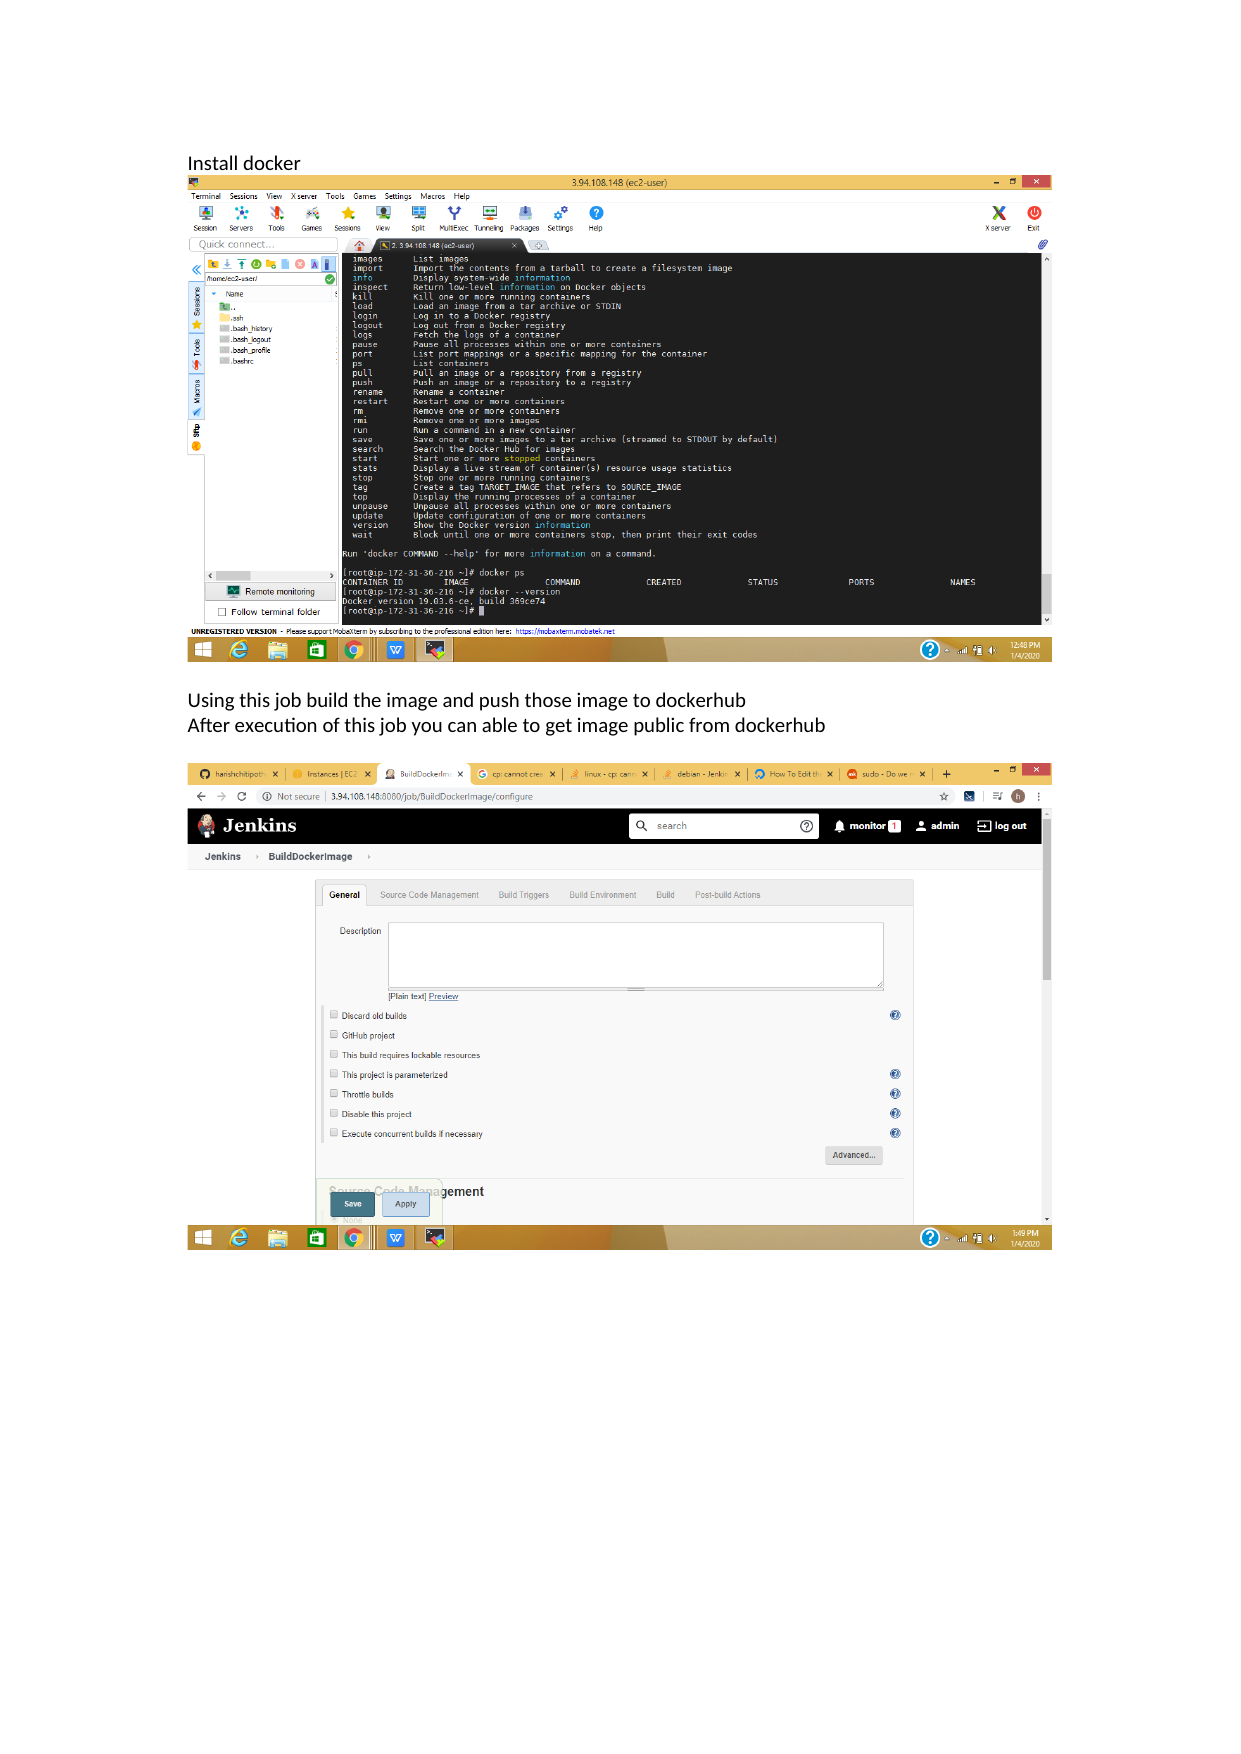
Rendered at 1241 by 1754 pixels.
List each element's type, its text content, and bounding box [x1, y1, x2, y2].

picture [187, 175, 1052, 662]
text After execution of this job you can able to get image public from dockerhub [187, 712, 1053, 738]
picture [187, 763, 1052, 1250]
text Using this job build the image and push those image to dockerhub [187, 687, 1053, 712]
text Install docker [187, 150, 1053, 175]
